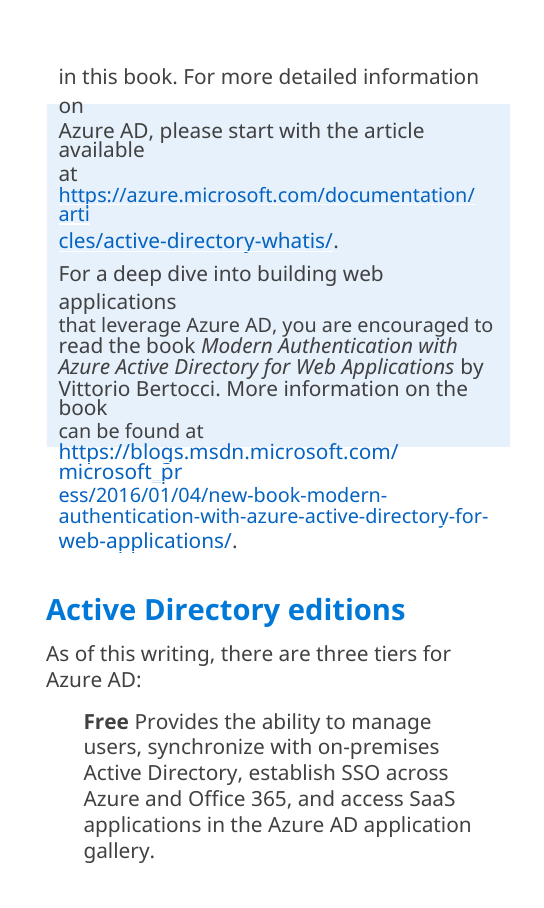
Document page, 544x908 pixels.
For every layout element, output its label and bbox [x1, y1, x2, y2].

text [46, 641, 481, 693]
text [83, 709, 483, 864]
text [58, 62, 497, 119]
picture [46, 104, 511, 447]
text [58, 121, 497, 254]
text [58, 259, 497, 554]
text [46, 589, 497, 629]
